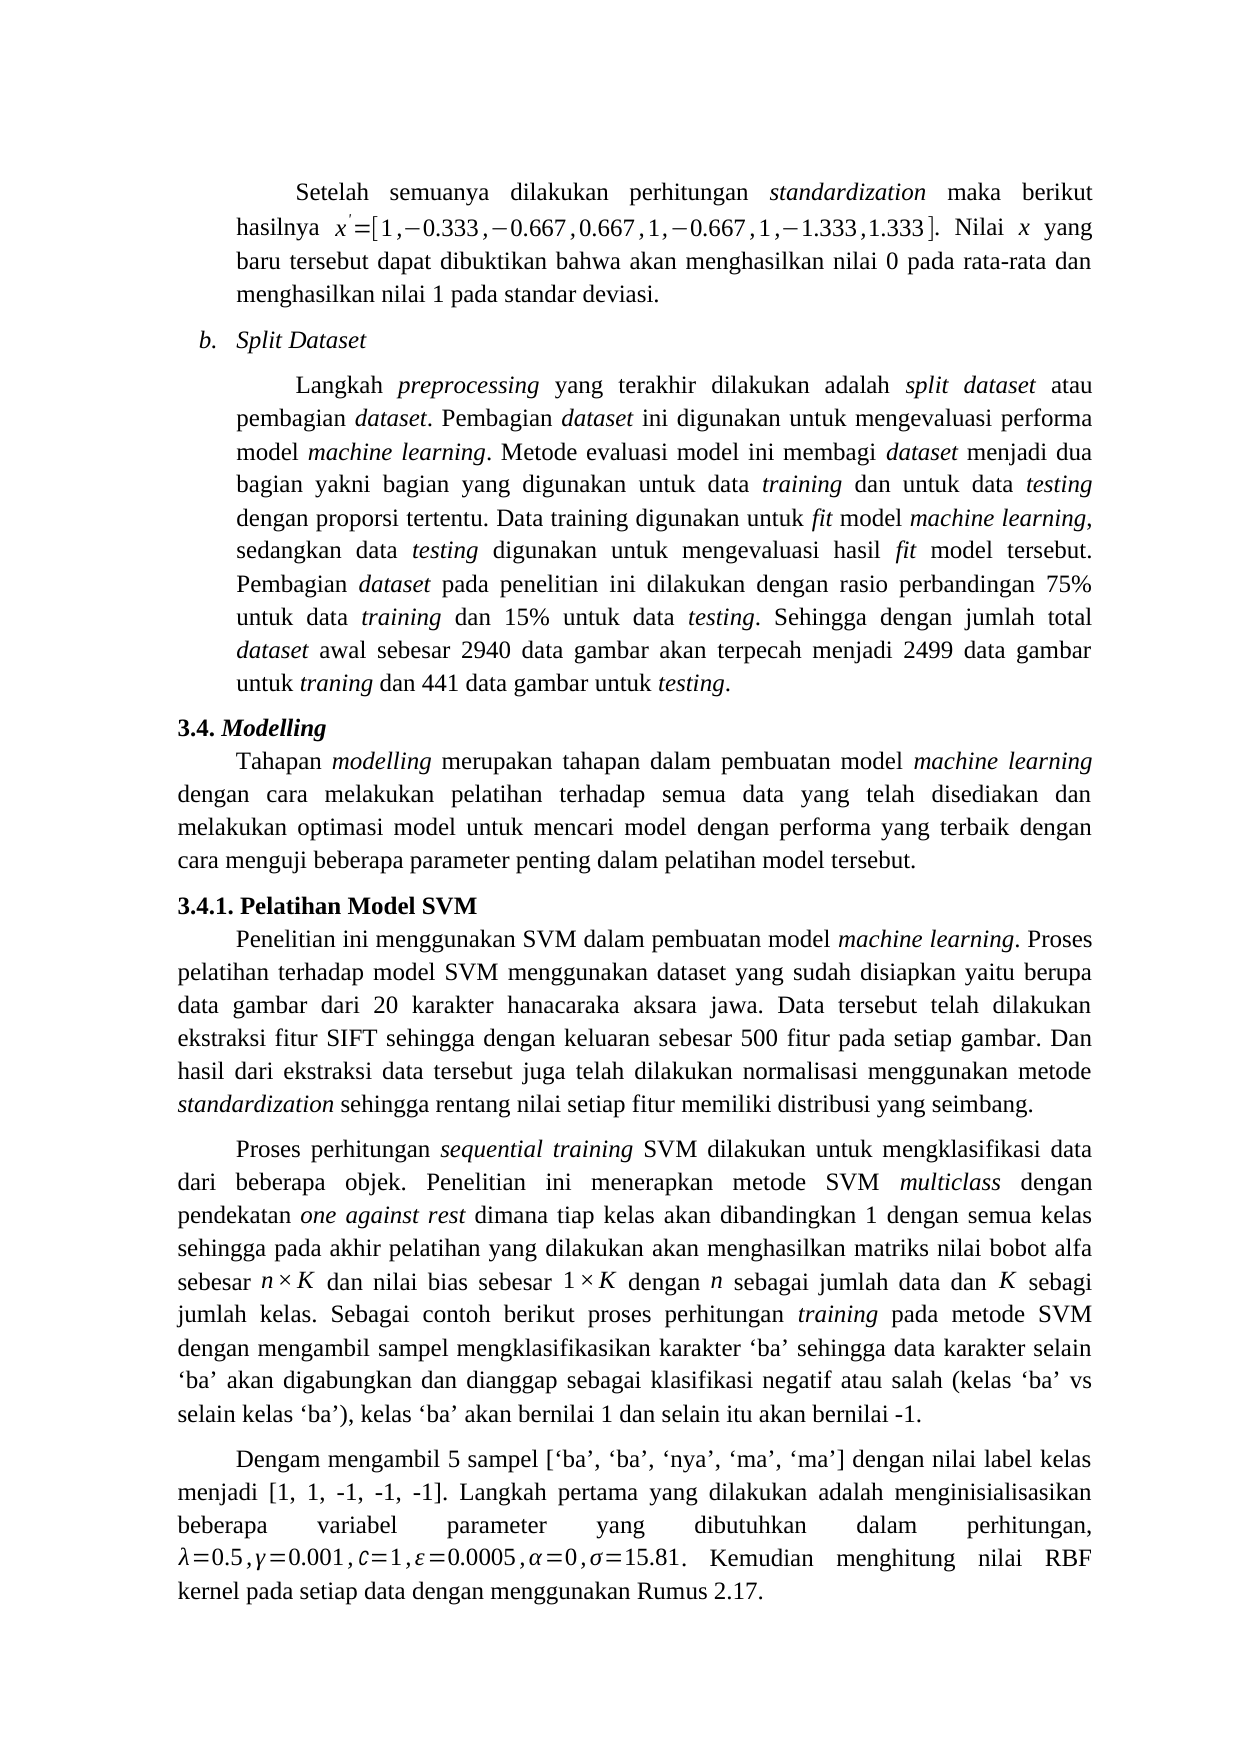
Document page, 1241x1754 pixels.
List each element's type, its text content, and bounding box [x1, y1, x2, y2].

list Split Dataset [199, 325, 1092, 354]
text Dengam mengambil 5 sampel [‘ba’, ‘ba’, ‘nya’, ‘ma’, ‘ma’] dengan nilai label kelas menjadi [1, 1, -1, -1, -1]. Langkah pertama yang dilakukan adalah menginisialisasikan beberapa variabel parameter yang dibutuhkan dalam perhitungan, . Kemudian menghitung nilai RBF kernel pada setiap data dengan menggunakan Rumus 2.17. [177, 1444, 1092, 1605]
text Proses perhitungan sequential training SVM dilakukan untuk mengklasifikasi data dari beberapa objek. Penelitian ini menerapkan metode SVM multiclass dengan pendekatan one against rest dimana tiap kelas akan dibandingkan 1 dengan semua kelas sehingga pada akhir pelatihan yang dilakukan akan menghasilkan matriks nilai bobot alfa sebesar dan nilai bias sebesar dengan sebagai jumlah data dan sebagi jumlah kelas. Sebagai contoh berikut proses perhitungan training pada metode SVM dengan mengambil sampel mengklasifikasikan karakter ‘ba’ sehingga data karakter selain ‘ba’ akan digabungkan dan dianggap sebagai klasifikasi negatif atau salah (kelas ‘ba’ vs selain kelas ‘ba’), kelas ‘ba’ akan bernilai 1 dan selain itu akan bernilai -1. [177, 1134, 1092, 1427]
text Penelitian ini menggunakan SVM dalam pembuatan model machine learning. Proses pelatihan terhadap model SVM menggunakan dataset yang sudah disiapkan yaitu berupa data gambar dari 20 karakter hanacaraka aksara jawa. Data tersebut telah dilakukan ekstraksi fitur SIFT sehingga dengan keluaran sebesar 500 fitur pada setiap gambar. Dan hasil dari ekstraksi data tersebut juga telah dilakukan normalisasi menggunakan metode standardization sehingga rentang nilai setiap fitur memiliki distribusi yang seimbang. [177, 924, 1092, 1118]
text 3.4. Modelling [177, 713, 1092, 742]
text Setelah semuanya dilakukan perhitungan standardization maka berikut hasilnya . Nilai x yang baru tersebut dapat dibuktikan bahwa akan menghasilkan nilai 0 pada rata-rata dan menghasilkan nilai 1 pada standar deviasi. [236, 177, 1092, 308]
text 3.4.1. Pelatihan Model SVM [177, 891, 1092, 919]
text Tahapan modelling merupakan tahapan dalam pembuatan model machine learning dengan cara melakukan pelatihan terhadap semua data yang telah disediakan dan melakukan optimasi model untuk mencari model dengan performa yang terbaik dengan cara menguji beberapa parameter penting dalam pelatihan model tersebut. [177, 746, 1092, 874]
text Langkah preprocessing yang terakhir dilakukan adalah split dataset atau pembagian dataset. Pembagian dataset ini digunakan untuk mengevaluasi performa model machine learning. Metode evaluasi model ini membagi dataset menjadi dua bagian yakni bagian yang digunakan untuk data training dan untuk data testing dengan proporsi tertentu. Data training digunakan untuk fit model machine learning, sedangkan data testing digunakan untuk mengevaluasi hasil fit model tersebut. Pembagian dataset pada penelitian ini dilakukan dengan rasio perbandingan 75% untuk data training dan 15% untuk data testing. Sehingga dengan jumlah total dataset awal sebesar 2940 data gambar akan terpecah menjadi 2499 data gambar untuk traning dan 441 data gambar untuk testing. [236, 371, 1092, 696]
